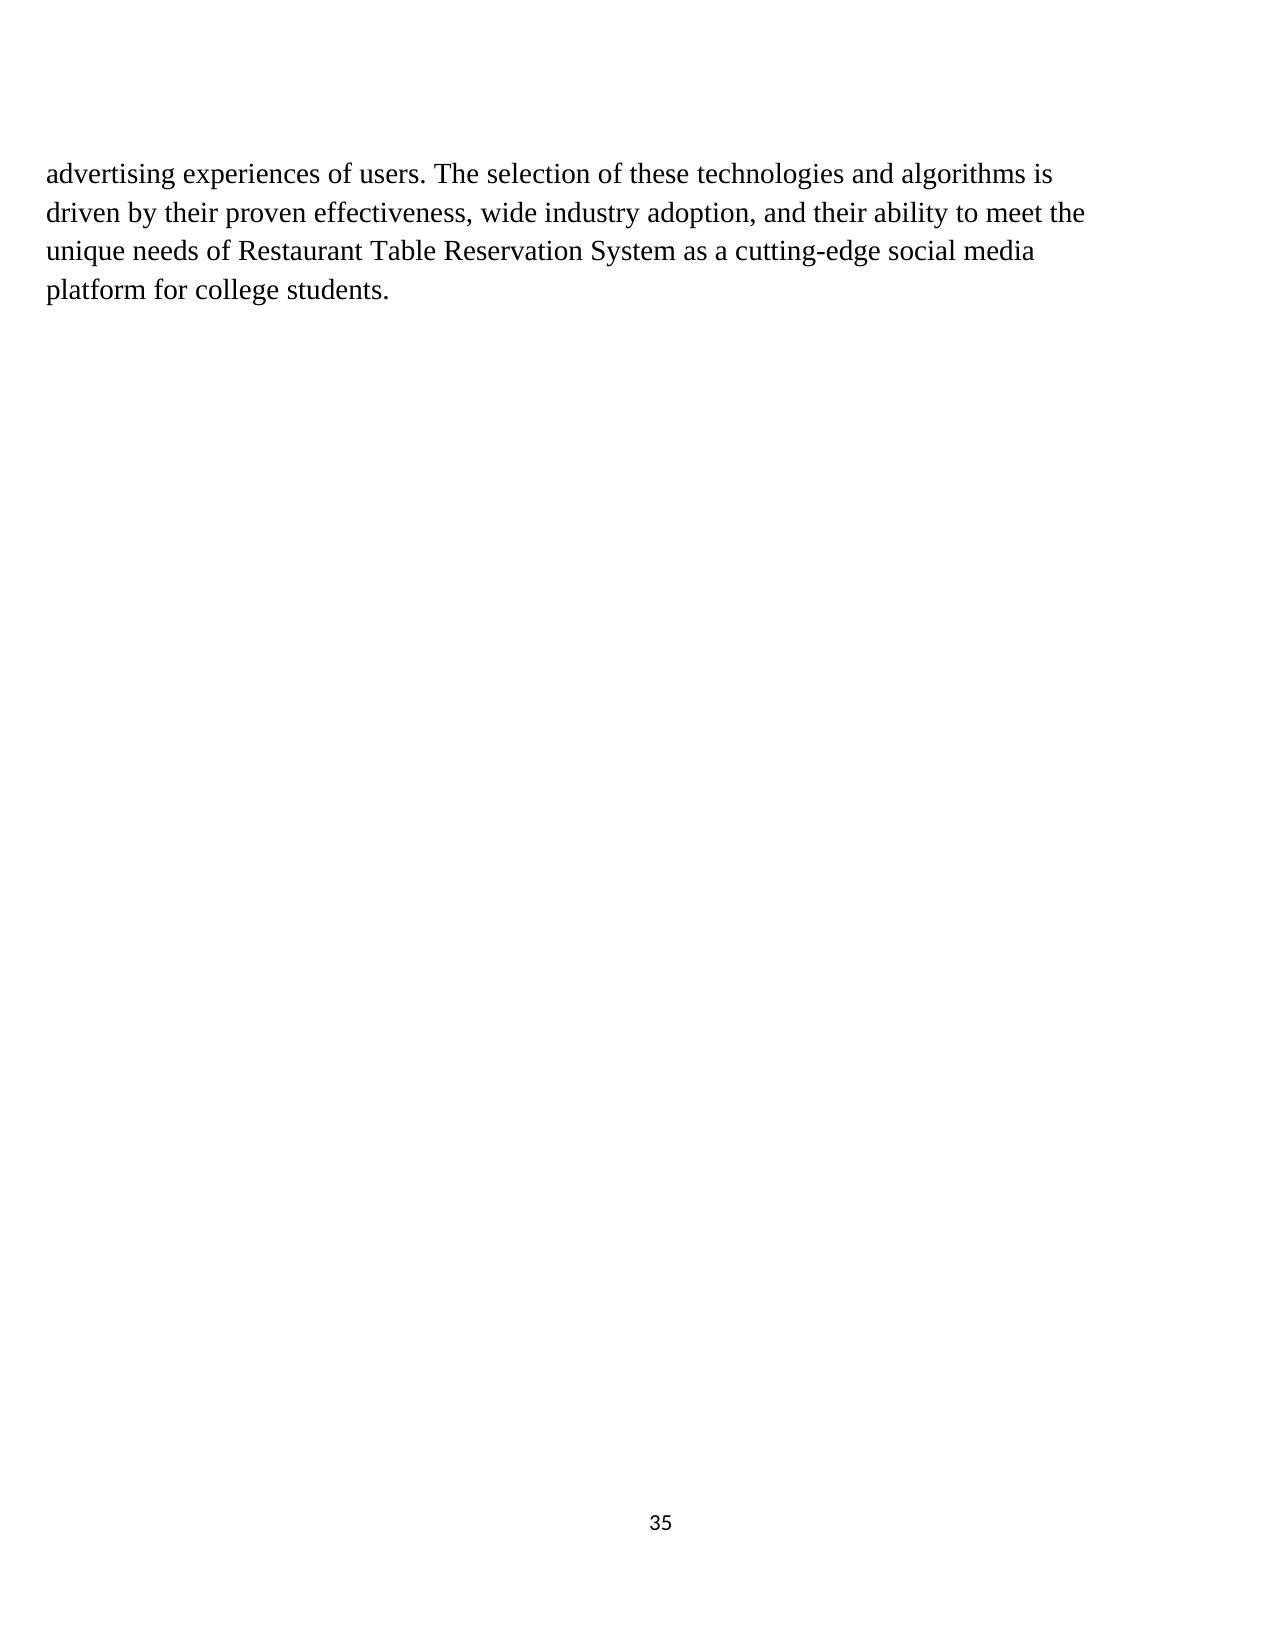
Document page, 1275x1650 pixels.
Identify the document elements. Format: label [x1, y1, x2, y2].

text [46, 156, 1125, 305]
